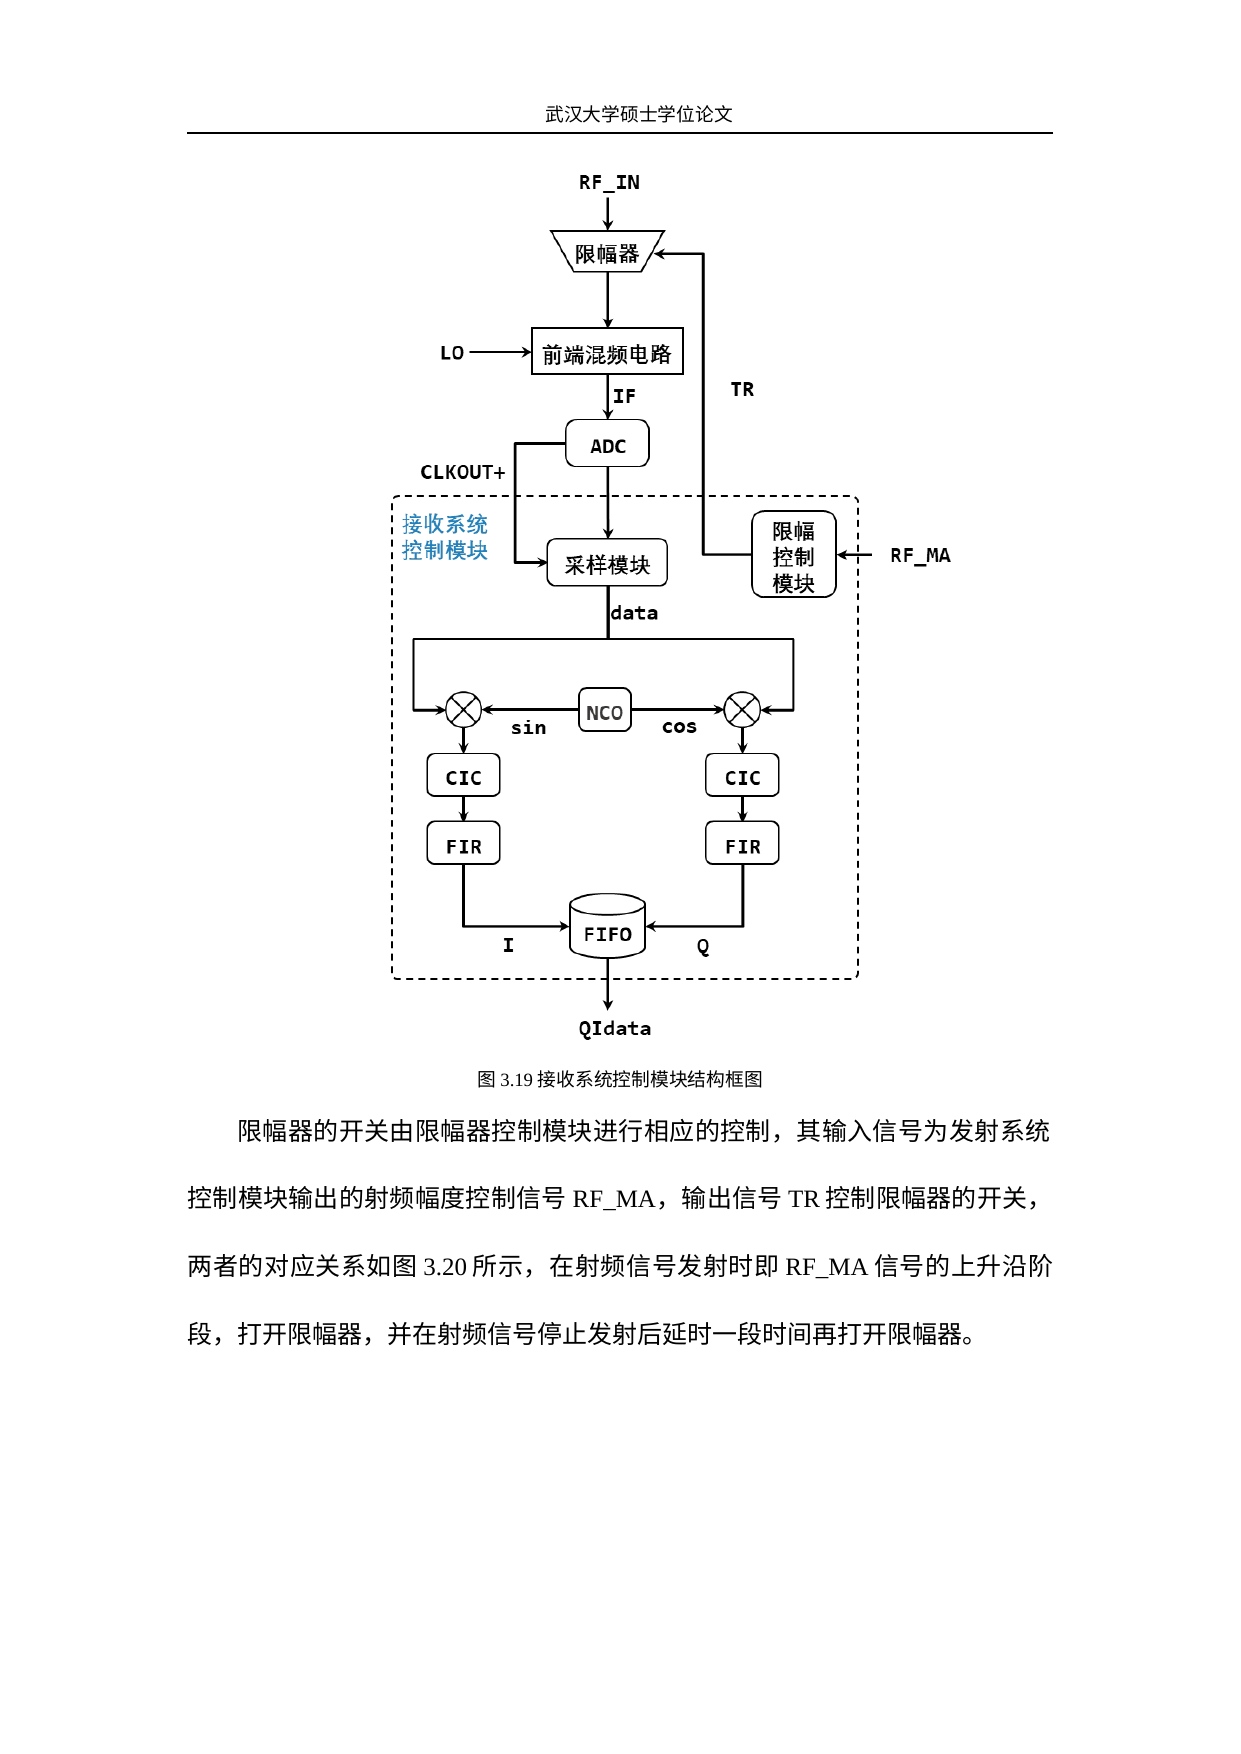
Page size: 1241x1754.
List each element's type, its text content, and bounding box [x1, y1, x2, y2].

text 图3.19 接收系统控制模块结构框图 [187, 1061, 1053, 1095]
text 限幅器的开关由限幅器控制模块进行相应的控制，其输入信号为发射系统控制模块输出的射频幅度控制信号RF_MA，输出信号TR控制限幅器的开关，两者的对应关系如图3.20所示，在射频信号发射时即RF_MA信号的上升沿阶段，打开限幅器，并在射频信号停止发射后延时一段时间再打开限幅器。 [187, 1095, 1053, 1367]
picture [187, 163, 1073, 1045]
